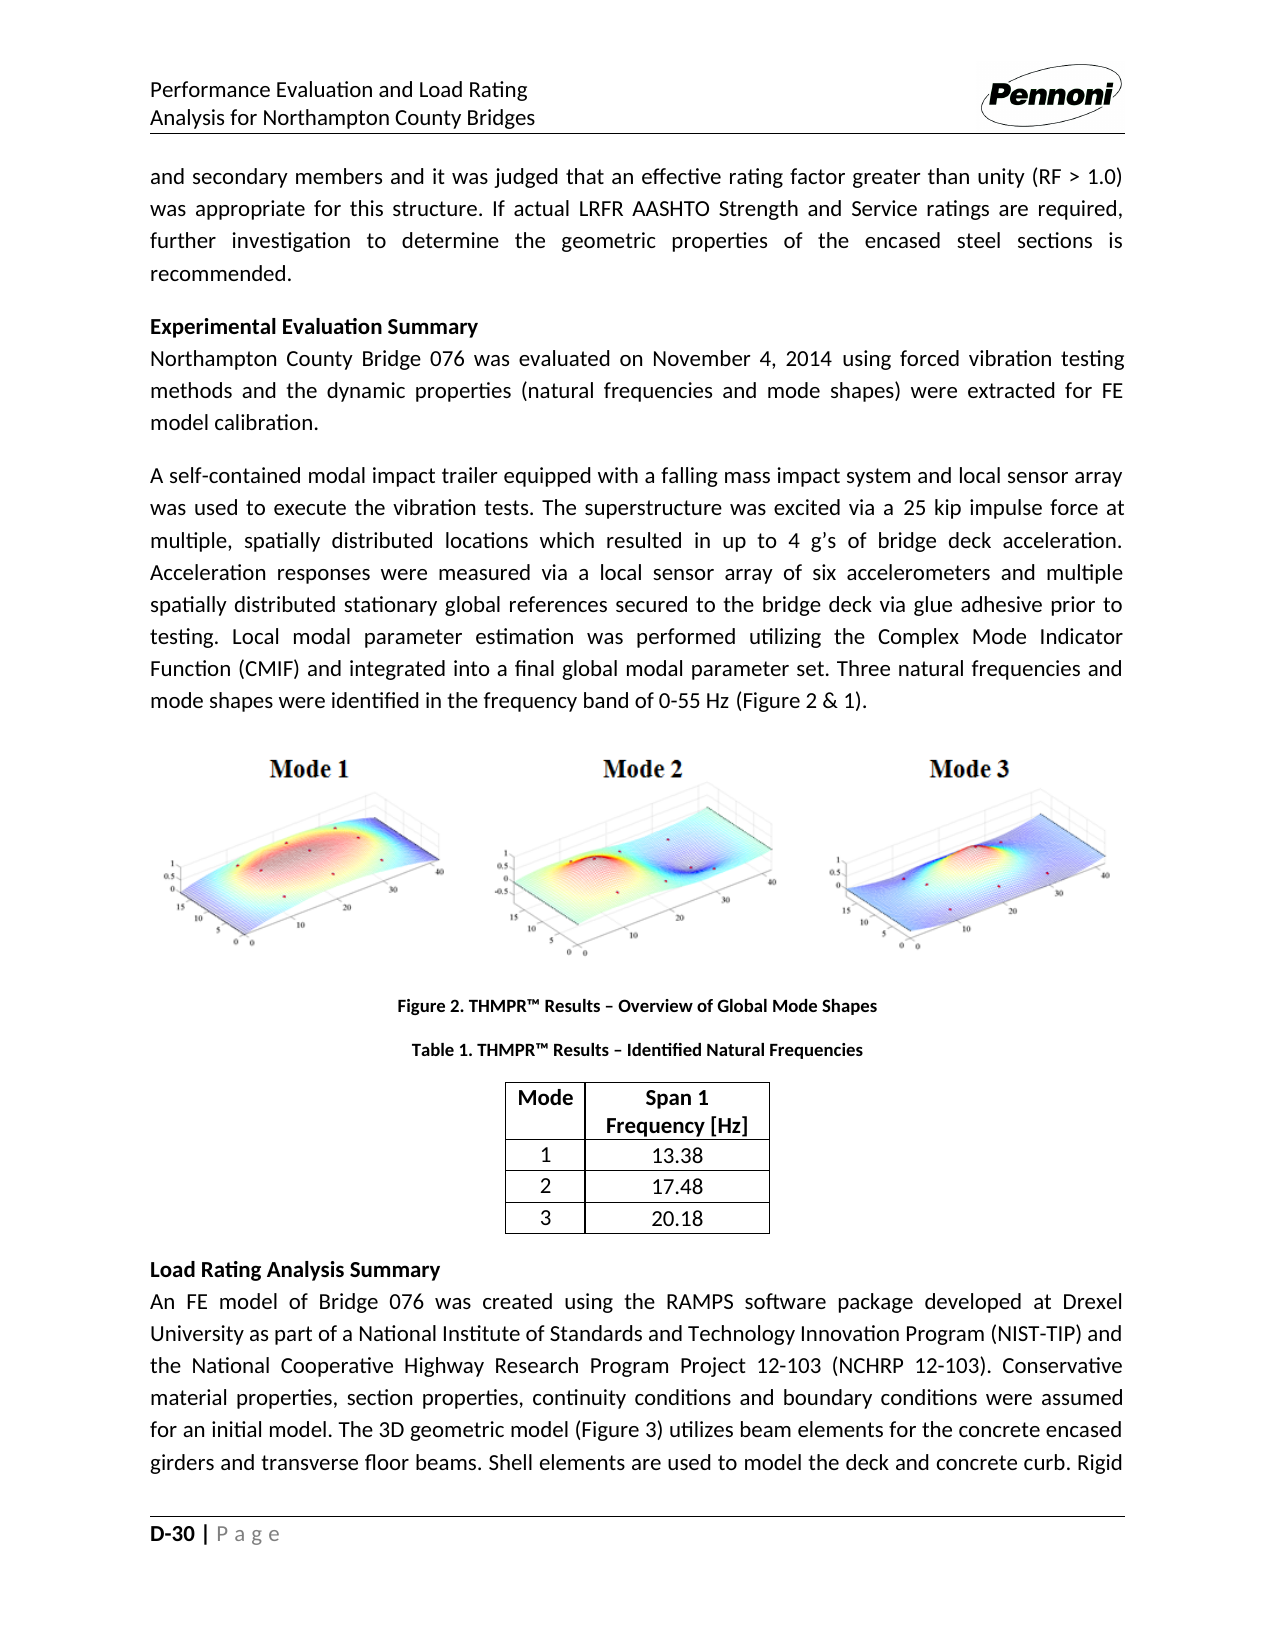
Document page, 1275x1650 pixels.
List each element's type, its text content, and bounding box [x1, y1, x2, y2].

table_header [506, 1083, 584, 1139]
subtitle Load Rating Analysis Summary [150, 1255, 1125, 1283]
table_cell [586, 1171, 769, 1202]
picture [976, 61, 1125, 132]
text Table 1. THMPR™ Results – Identified Natural Frequencies [150, 1038, 1125, 1061]
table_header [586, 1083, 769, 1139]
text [150, 162, 1125, 287]
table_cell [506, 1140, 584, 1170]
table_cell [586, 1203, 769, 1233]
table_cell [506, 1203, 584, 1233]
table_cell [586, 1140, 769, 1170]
text Figure 2. THMPR™ Results – Overview of Global Mode Shapes [150, 994, 1125, 1017]
text Northampton County Bridge 076 was evaluated on November 4, 2014 using forced vibration testing methods and the dynamic properties (natural frequencies and mode shapes) were extracted for FE model calibration. [150, 344, 1125, 436]
text A self-contained modal impact trailer equipped with a falling mass impact system and local sensor array was used to execute the vibration tests. The superstructure was excited via a 25 kip impulse force at multiple, spatially distributed locations which resulted in up to 4 g’s of bridge deck acceleration. Acceleration responses were measured via a local sensor array of six accelerometers and multiple spatially distributed stationary global references secured to the bridge deck via glue adhesive prior to testing. Local modal parameter estimation was performed utilizing the Complex Mode Indicator Function (CMIF) and integrated into a final global modal parameter set. Three natural frequencies and mode shapes were identified in the frequency band of 0-55 Hz (Figure 2 & Table 1). [150, 461, 1125, 715]
picture [150, 739, 1125, 970]
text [150, 1287, 1125, 1476]
subtitle Experimental Evaluation Summary [150, 312, 1125, 340]
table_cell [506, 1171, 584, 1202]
